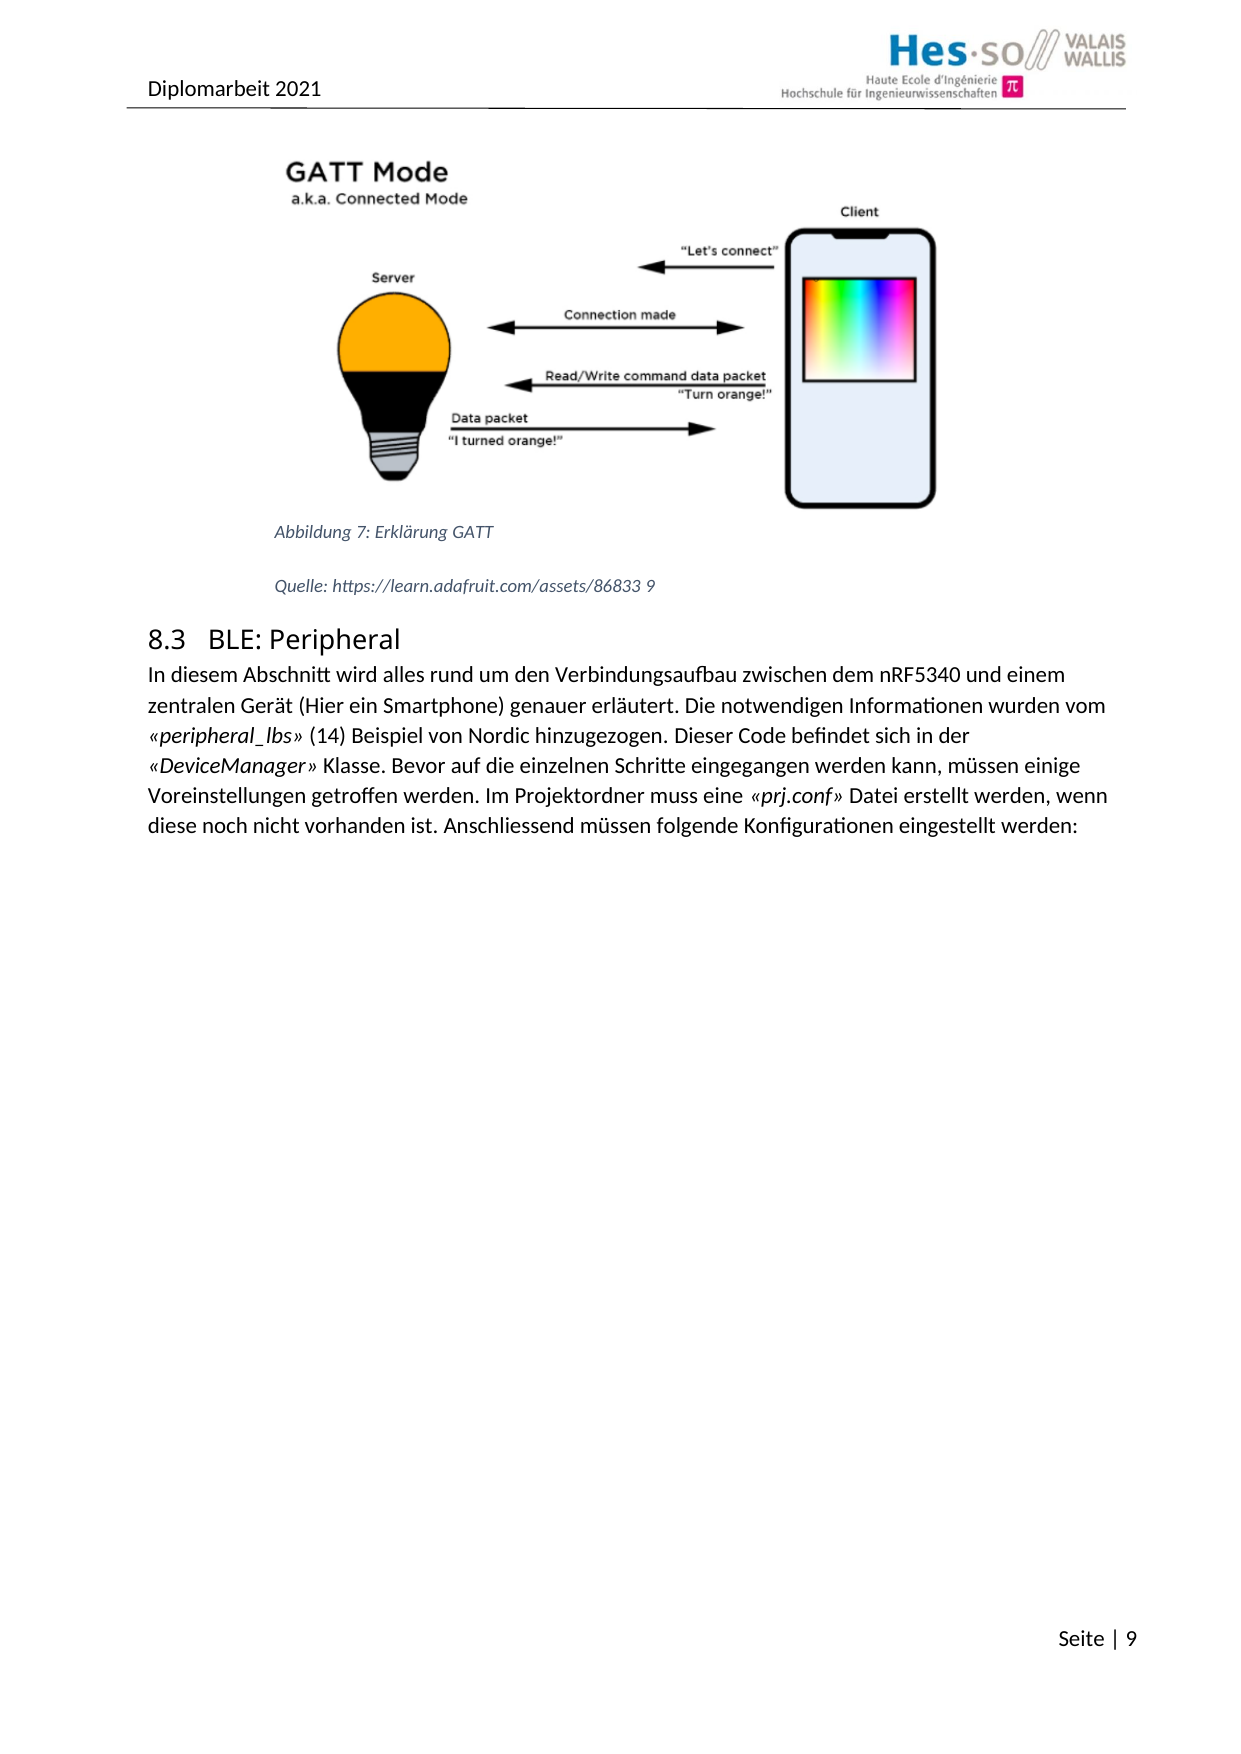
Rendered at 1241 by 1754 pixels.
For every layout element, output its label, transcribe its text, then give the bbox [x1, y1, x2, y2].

text In diesem Abschnitt wird alles rund um den Verbindungsaufbau zwischen dem nRF5340 und einem zentralen Gerät (Hier ein Smartphone) genauer erläutert. Die notwendigen Informationen wurden vom «peripheral_lbs» Beispiel von Nordic hinzugezogen. Dieser Code befindet sich in der «DeviceManager» Klasse. Bevor auf die einzelnen Schritte eingegangen werden kann, müssen einige Voreinstellungen getroffen werden. Im Projektordner muss eine «prj.conf» Datei erstellt werden, wenn diese noch nicht vorhanden ist. Anschliessend müssen folgende Konfigurationen eingestellt werden: [148, 661, 1137, 840]
picture [771, 12, 1137, 119]
picture [274, 147, 966, 512]
